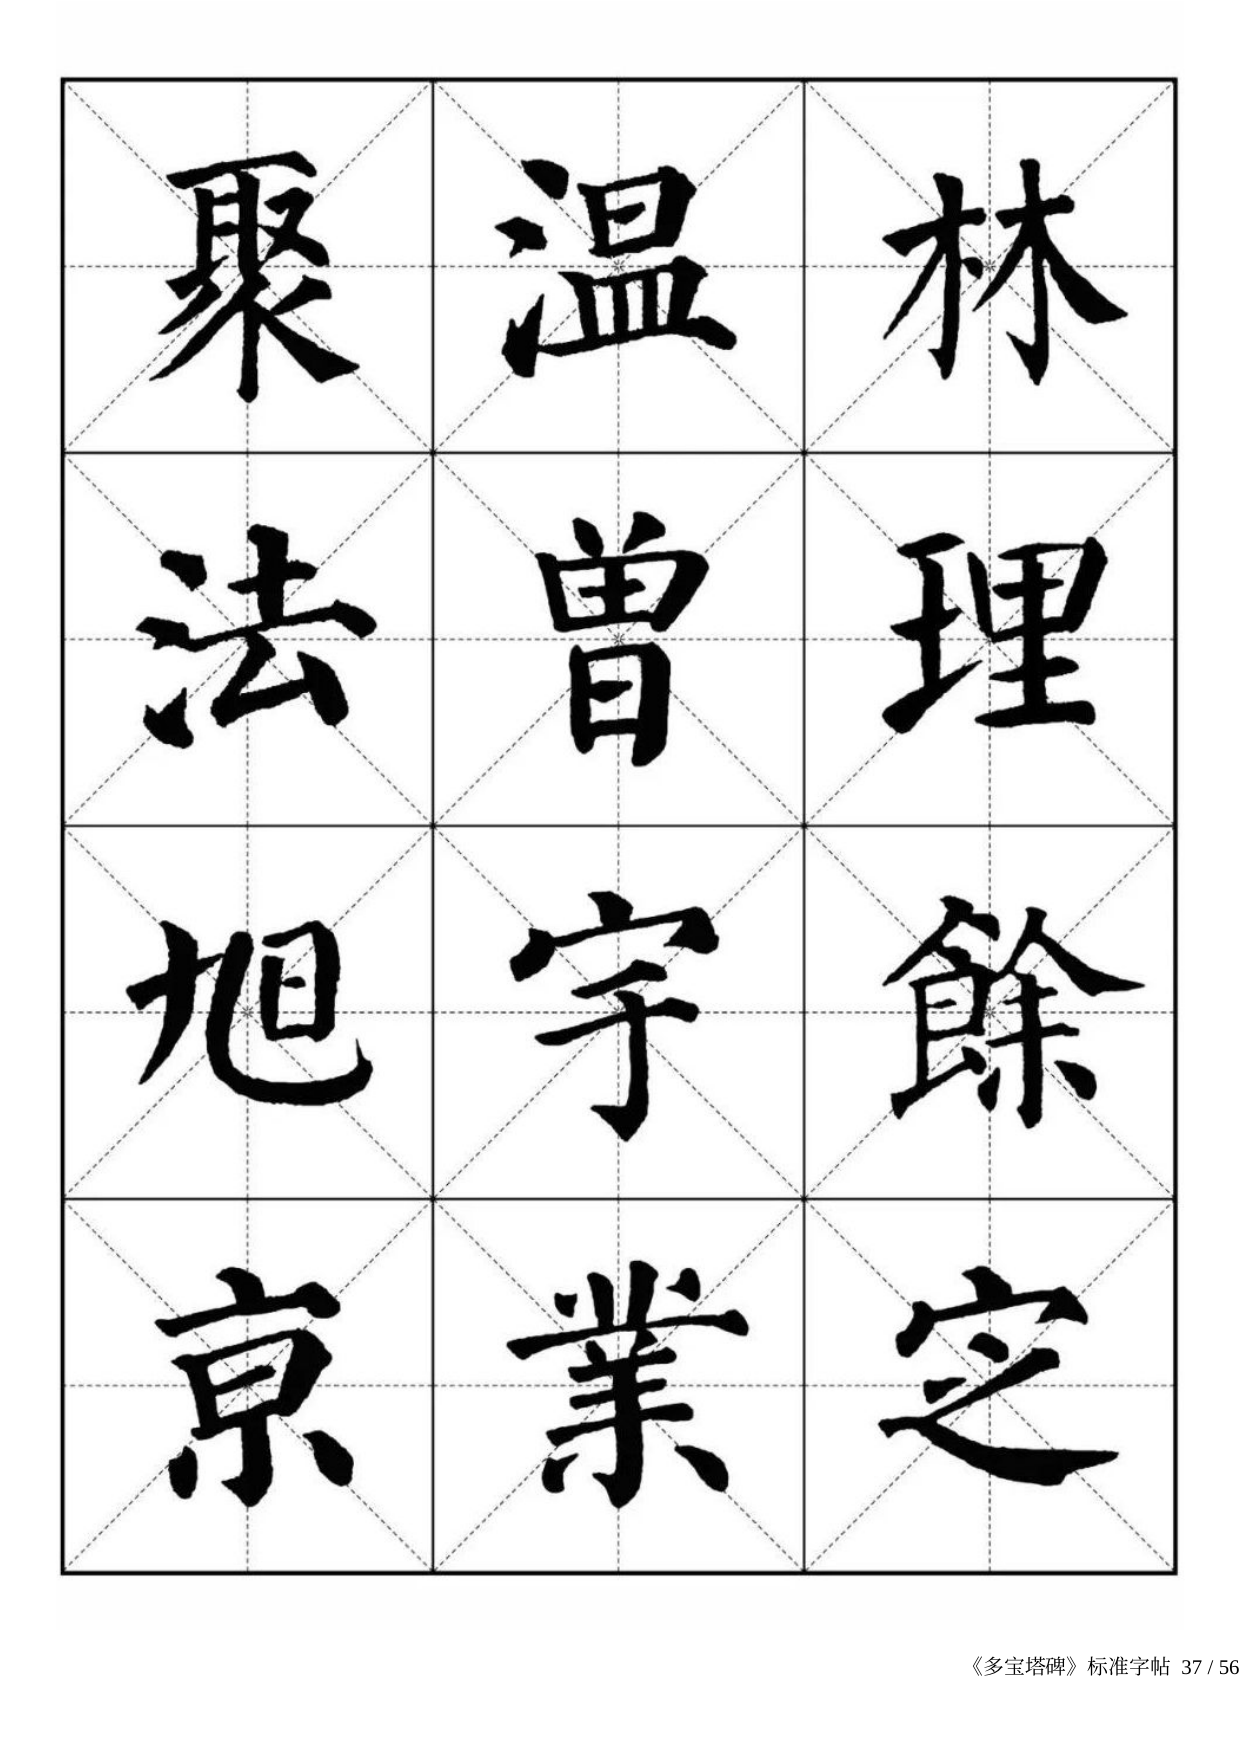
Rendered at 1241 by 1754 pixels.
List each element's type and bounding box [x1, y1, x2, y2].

picture [55, 1, 1185, 1630]
